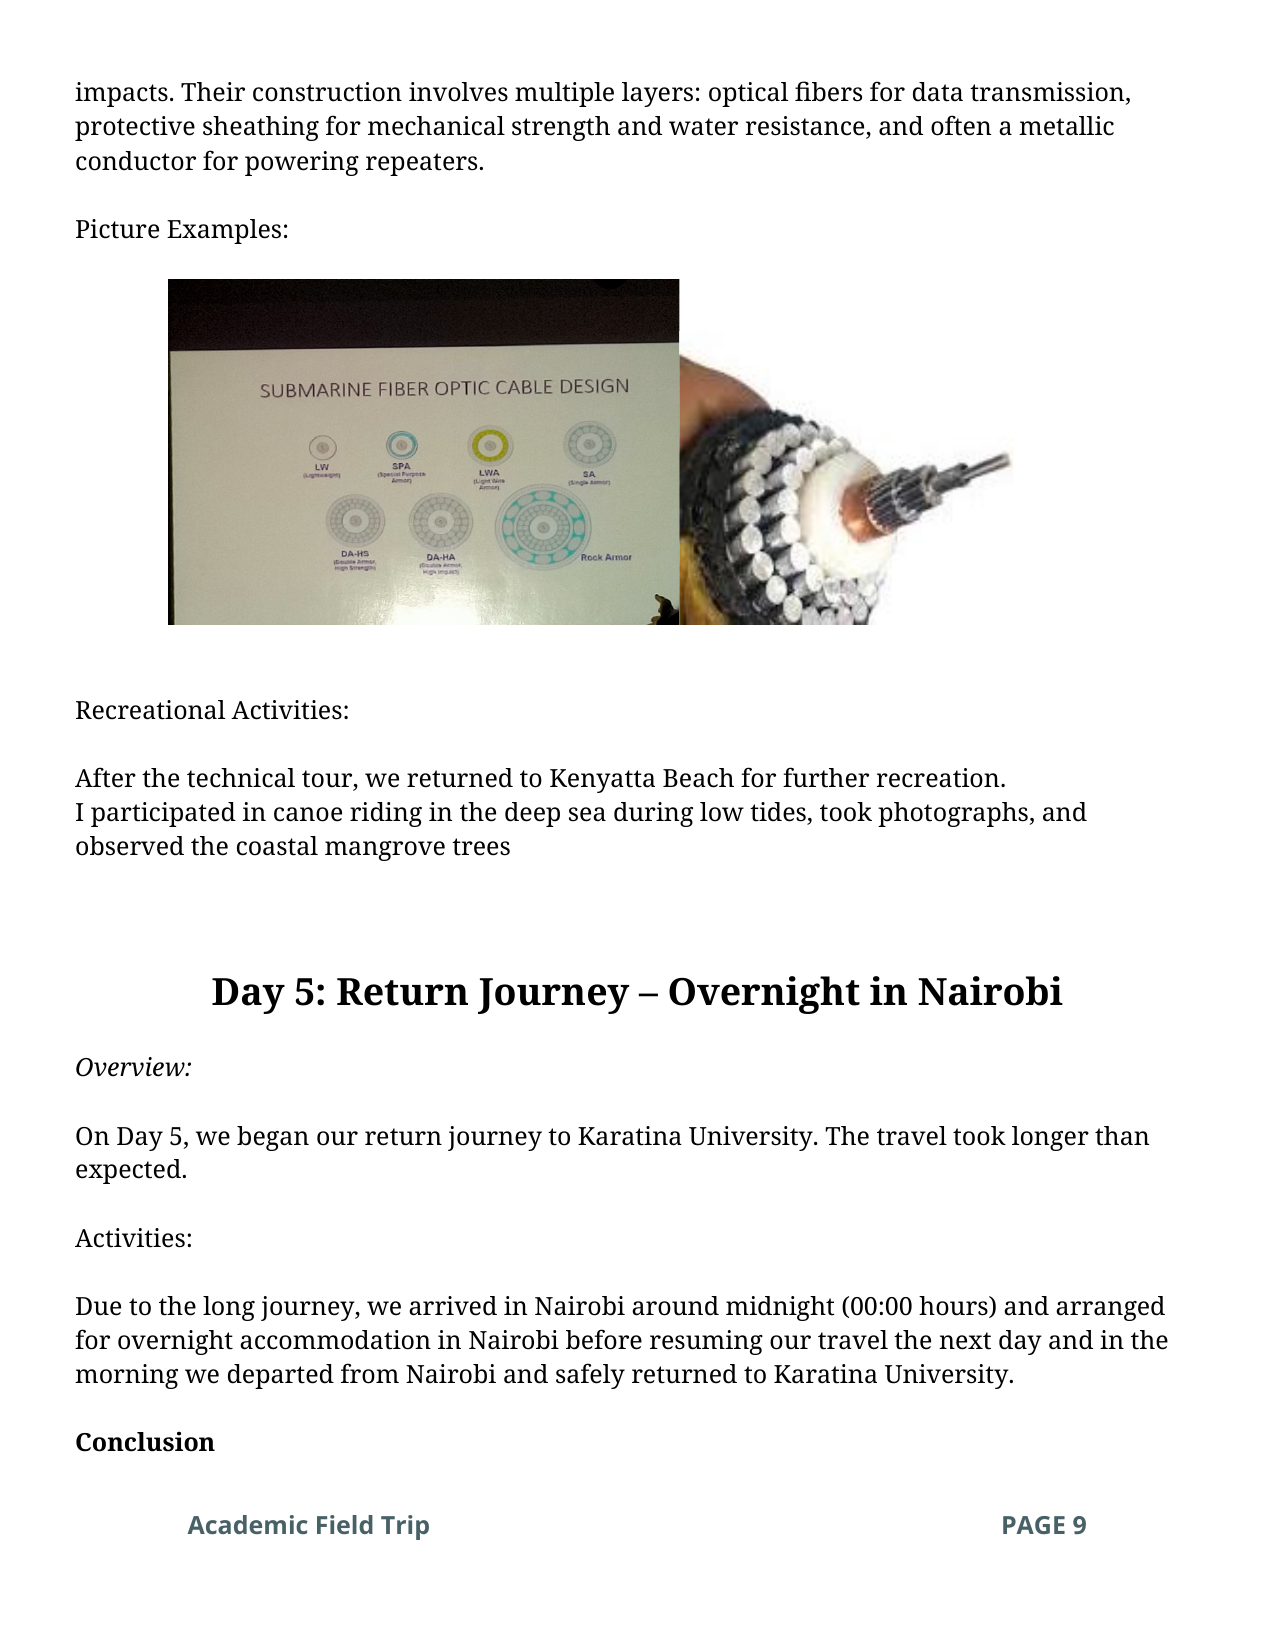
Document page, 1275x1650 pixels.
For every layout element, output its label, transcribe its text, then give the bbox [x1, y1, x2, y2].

subtitle Day 5: Return Journey – Overnight in Nairobi [75, 965, 1200, 1016]
text On Day 5, we began our return journey to Karatina University. The travel took longer than expected. [75, 1118, 1200, 1186]
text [75, 75, 1200, 177]
text After the technical tour, we returned to Kenyatta Beach for further recreation. [75, 761, 1200, 794]
picture [168, 279, 1107, 625]
text Recreational Activities: [75, 692, 1200, 726]
text Due to the long journey, we arrived in Nairobi around midnight (00:00 hours) and arranged for overnight accommodation in Nairobi before resuming our travel the next day and in the morning we departed from Nairobi and safely returned to Karatina University. [75, 1288, 1200, 1391]
text Overview: [75, 1050, 1200, 1084]
text Conclusion [75, 1425, 1200, 1459]
text Picture Examples: [75, 211, 1200, 245]
text Activities: [75, 1220, 1200, 1254]
text I participated in canoe riding in the deep sea during low tides, took photographs, and observed the coastal mangrove trees [75, 794, 1200, 863]
